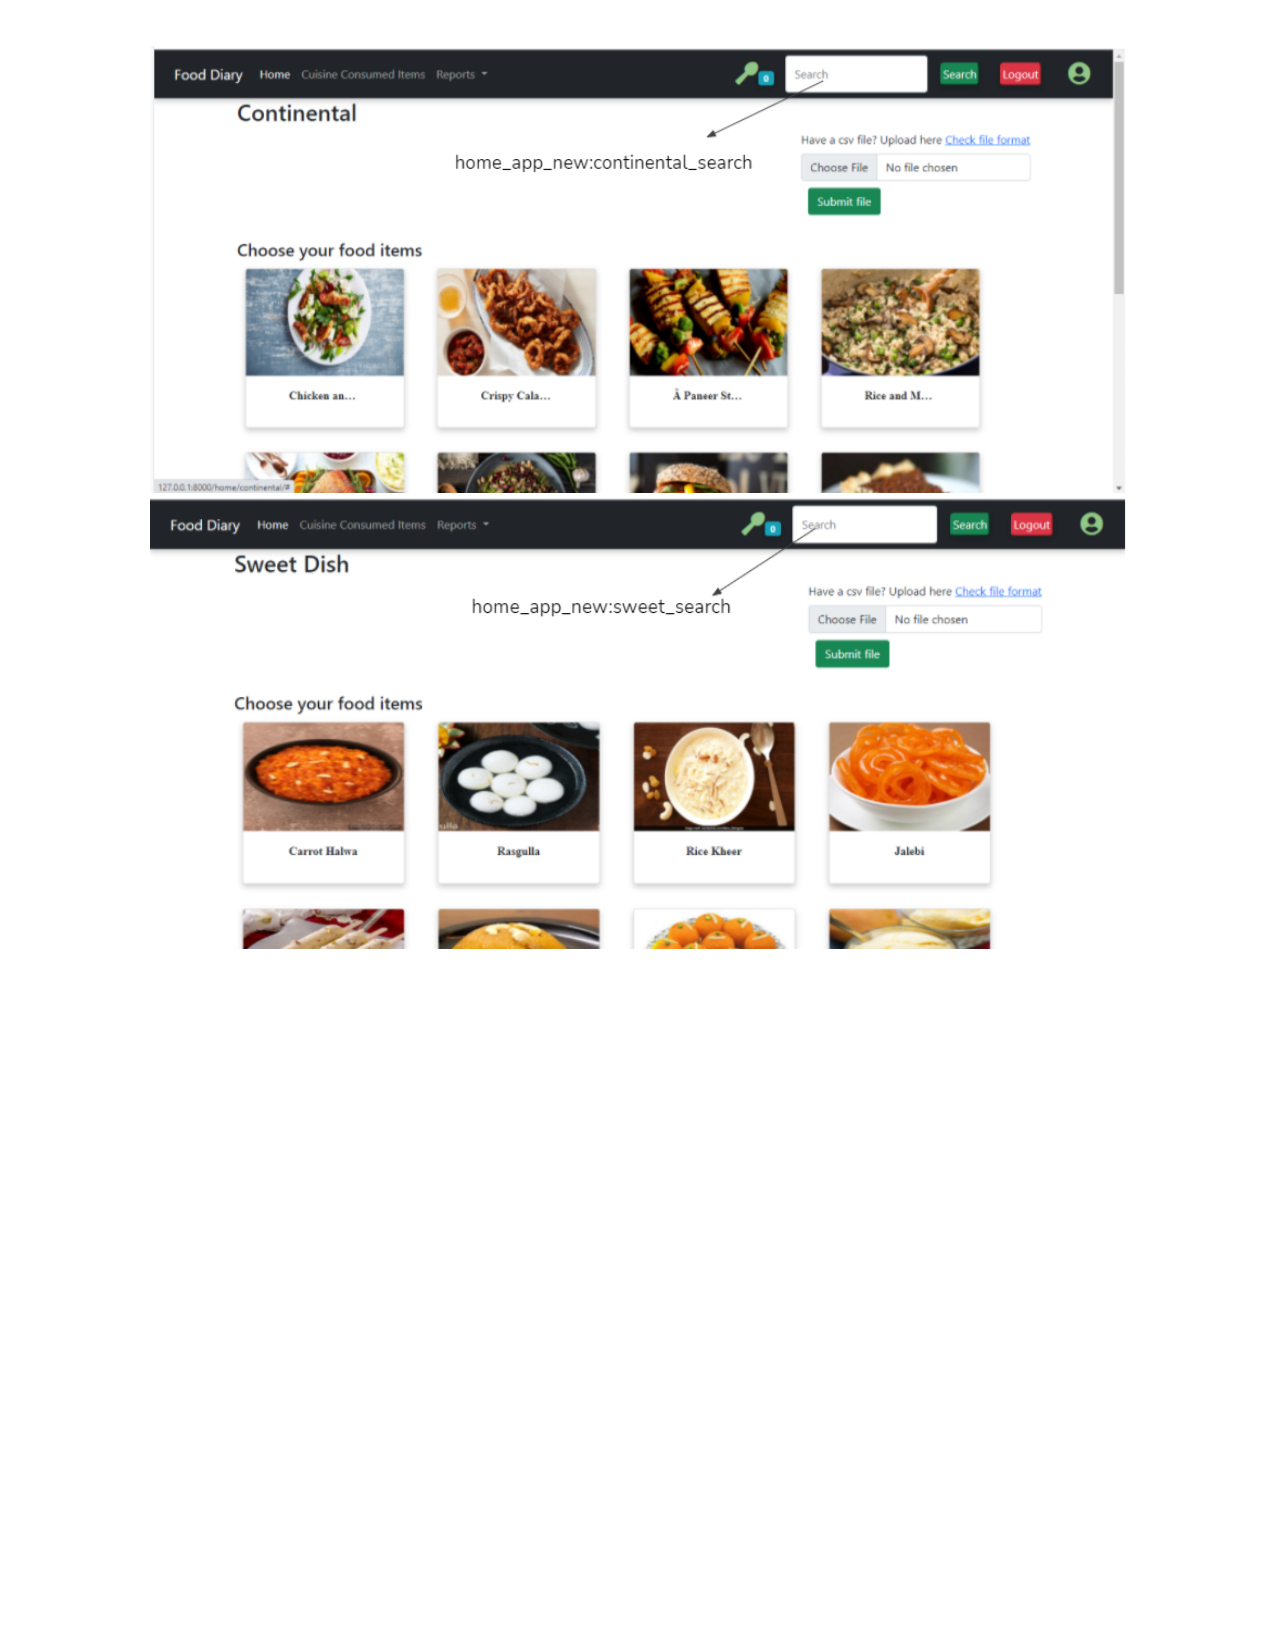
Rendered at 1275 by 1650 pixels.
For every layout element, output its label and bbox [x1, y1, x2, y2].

picture [150, 496, 1125, 949]
picture [150, 46, 1125, 493]
